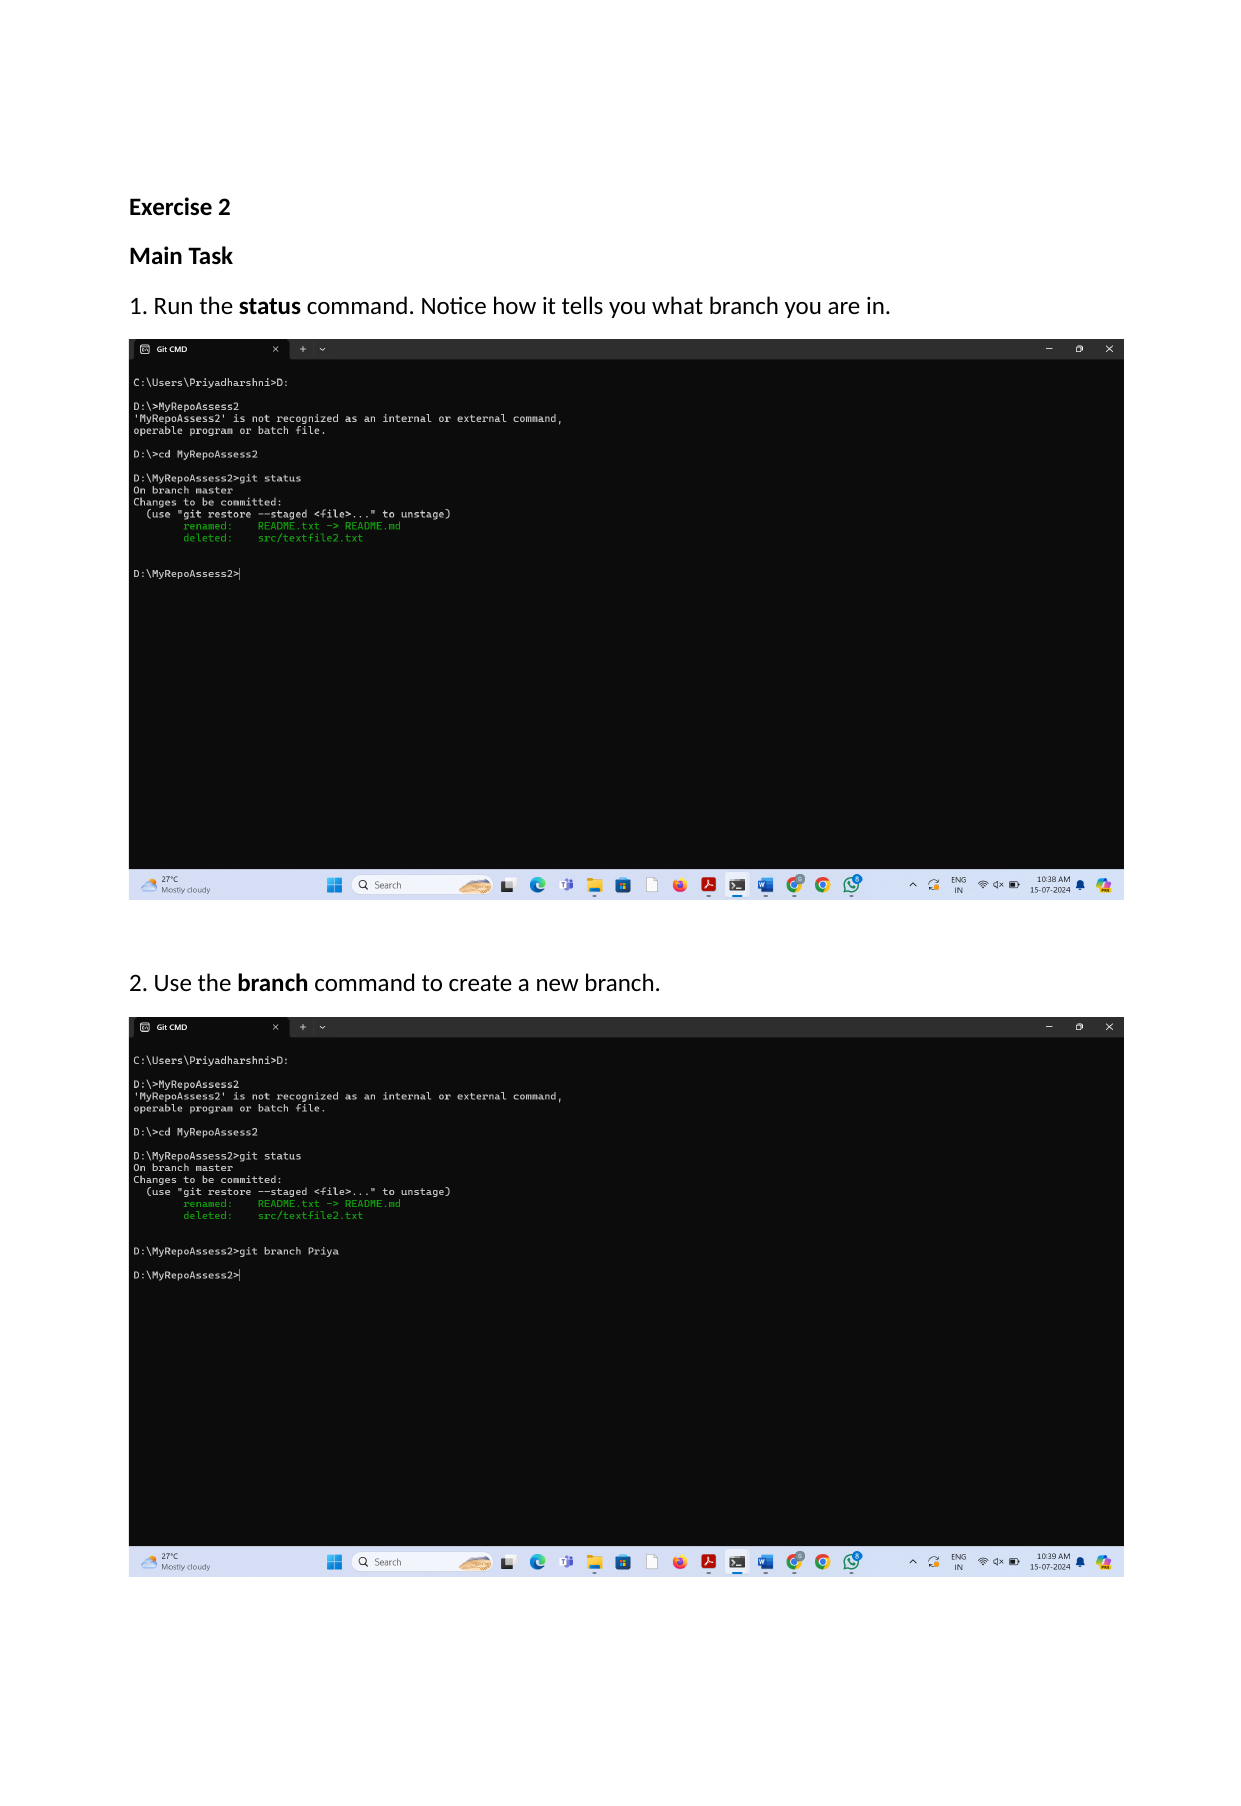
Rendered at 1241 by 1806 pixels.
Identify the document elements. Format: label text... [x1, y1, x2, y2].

text Main Task [129, 240, 1124, 271]
text 1. Run the status command. Notice how it tells you what branch you are in. [129, 290, 1124, 320]
text 2. Use the branch command to create a new branch. [129, 968, 1124, 998]
text Exercise 2 [129, 191, 1124, 221]
picture [128, 339, 1124, 900]
picture [128, 1017, 1124, 1577]
